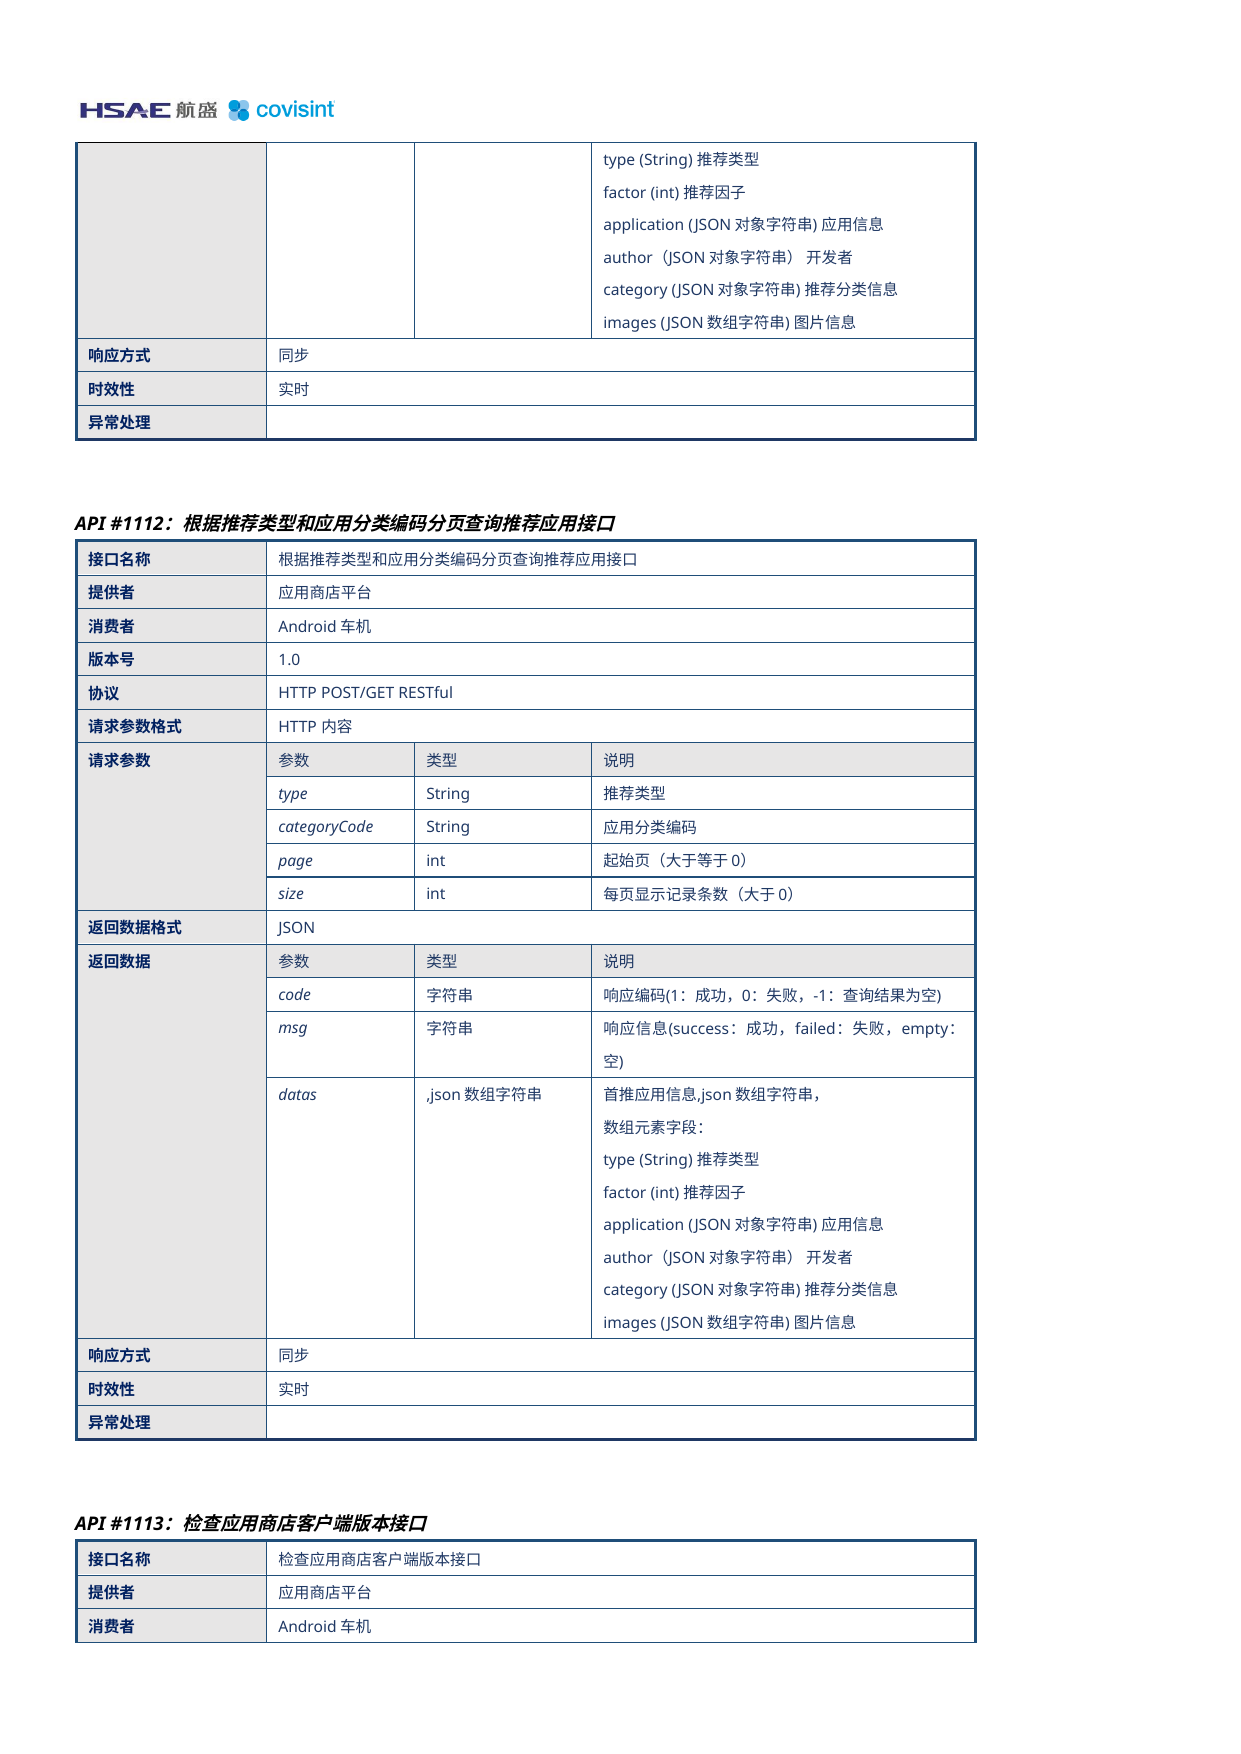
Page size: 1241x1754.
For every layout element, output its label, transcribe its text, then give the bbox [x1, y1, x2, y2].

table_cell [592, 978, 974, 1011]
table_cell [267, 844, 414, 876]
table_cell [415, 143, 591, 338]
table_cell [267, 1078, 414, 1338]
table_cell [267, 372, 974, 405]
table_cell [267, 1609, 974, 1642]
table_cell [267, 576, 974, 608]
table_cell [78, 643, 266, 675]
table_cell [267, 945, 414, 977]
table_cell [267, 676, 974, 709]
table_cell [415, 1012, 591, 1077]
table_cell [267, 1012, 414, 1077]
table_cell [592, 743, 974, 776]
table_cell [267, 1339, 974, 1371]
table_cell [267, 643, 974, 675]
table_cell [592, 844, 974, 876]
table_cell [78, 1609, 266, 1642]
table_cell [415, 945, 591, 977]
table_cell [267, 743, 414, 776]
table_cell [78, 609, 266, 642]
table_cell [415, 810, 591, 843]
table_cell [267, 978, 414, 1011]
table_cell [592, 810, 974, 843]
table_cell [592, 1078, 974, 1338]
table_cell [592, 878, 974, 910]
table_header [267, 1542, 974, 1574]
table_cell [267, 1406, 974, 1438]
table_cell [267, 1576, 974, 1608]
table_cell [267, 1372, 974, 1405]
text API #1113：检查应用商店客户端版本接口 [75, 1506, 1165, 1539]
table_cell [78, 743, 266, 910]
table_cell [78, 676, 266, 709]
text API #1112：根据推荐类型和应用分类编码分页查询推荐应用接口 [75, 506, 1165, 539]
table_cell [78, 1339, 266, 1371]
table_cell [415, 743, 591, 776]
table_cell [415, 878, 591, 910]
picture [75, 89, 224, 132]
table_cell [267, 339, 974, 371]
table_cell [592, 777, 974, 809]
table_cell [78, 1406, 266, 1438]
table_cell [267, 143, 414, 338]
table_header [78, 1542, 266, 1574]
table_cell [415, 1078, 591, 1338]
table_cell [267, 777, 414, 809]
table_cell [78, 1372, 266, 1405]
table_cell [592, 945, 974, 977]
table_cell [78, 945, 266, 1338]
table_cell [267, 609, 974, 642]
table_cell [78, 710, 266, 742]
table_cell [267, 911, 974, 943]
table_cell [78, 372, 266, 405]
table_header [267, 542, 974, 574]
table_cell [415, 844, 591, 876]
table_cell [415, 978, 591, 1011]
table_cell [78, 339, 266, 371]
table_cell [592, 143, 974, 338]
picture [228, 88, 335, 132]
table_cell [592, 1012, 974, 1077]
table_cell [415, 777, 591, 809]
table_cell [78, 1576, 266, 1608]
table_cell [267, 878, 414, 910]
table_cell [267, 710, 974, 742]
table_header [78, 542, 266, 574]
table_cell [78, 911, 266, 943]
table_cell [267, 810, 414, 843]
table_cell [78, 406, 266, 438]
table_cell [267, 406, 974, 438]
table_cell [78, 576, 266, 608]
